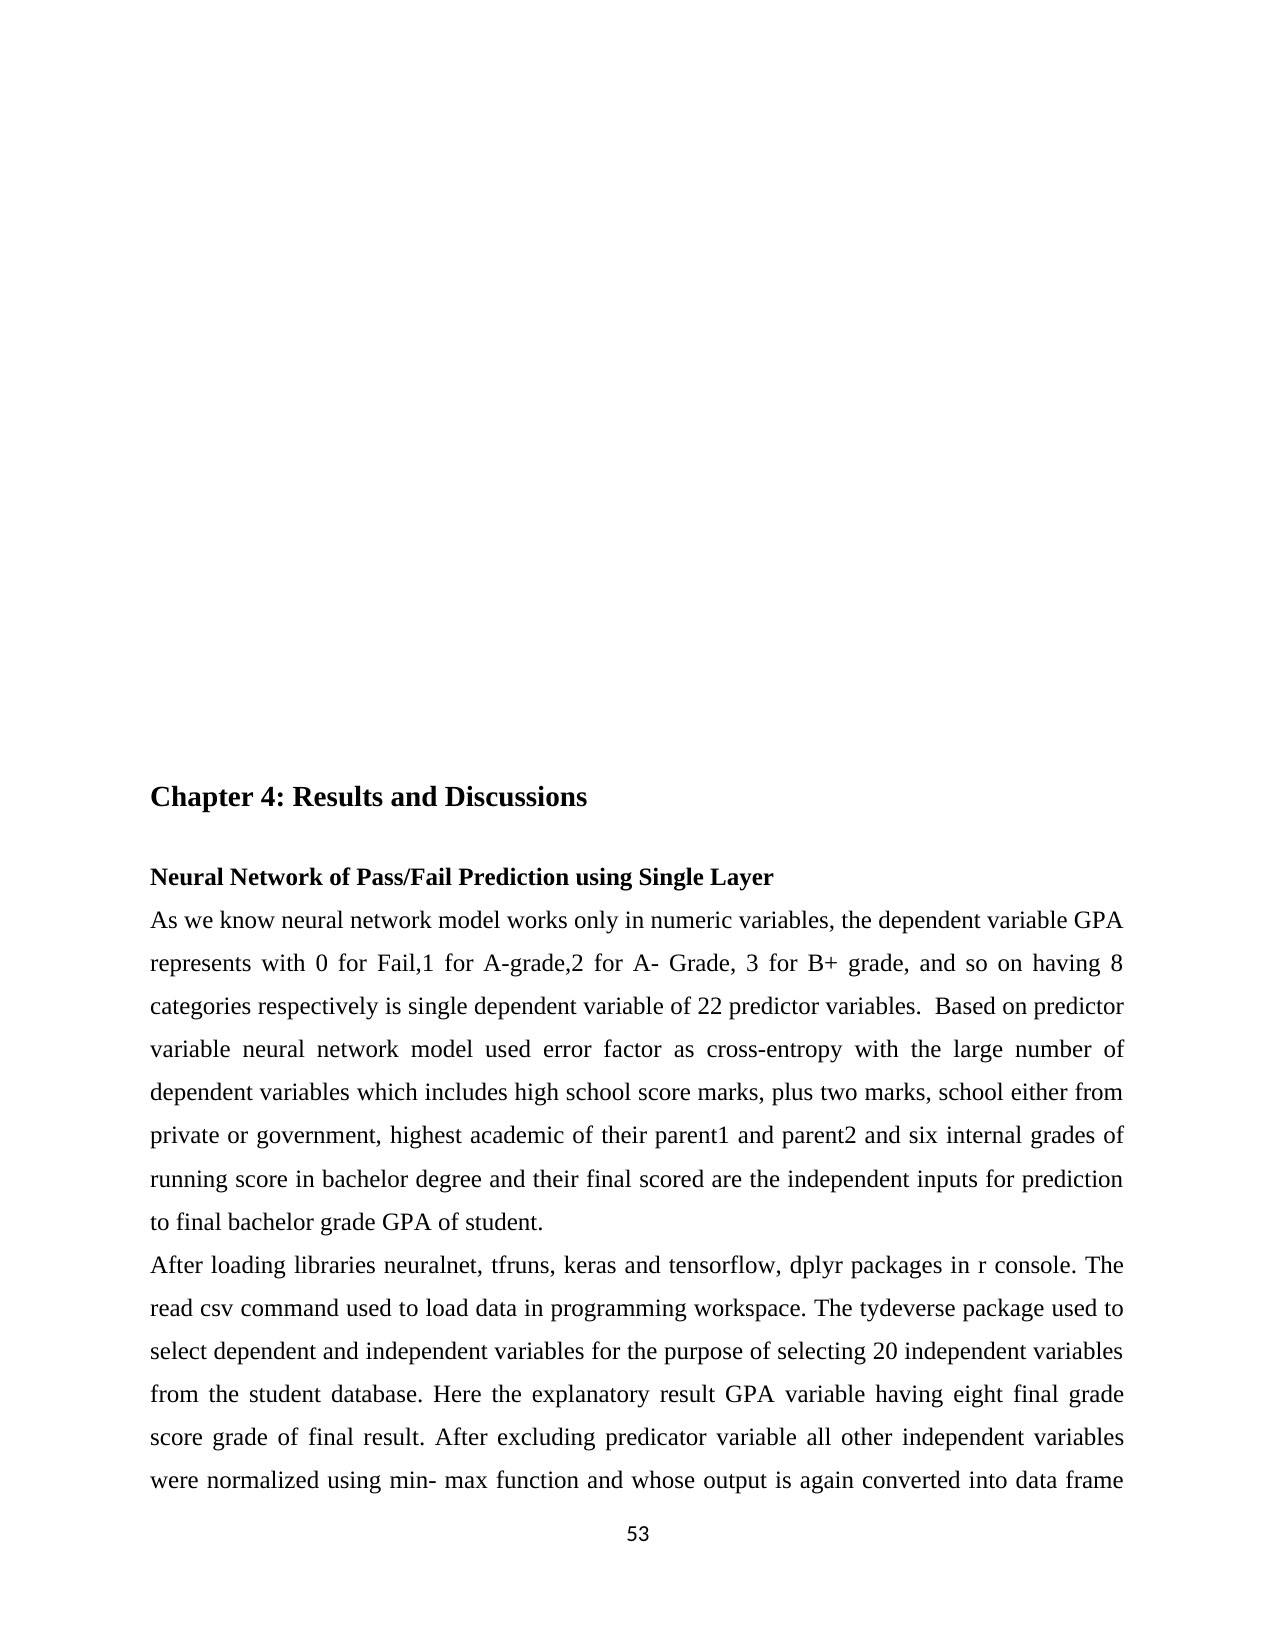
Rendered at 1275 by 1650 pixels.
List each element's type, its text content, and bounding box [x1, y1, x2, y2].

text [150, 1250, 1125, 1494]
text As we know neural network model works only in numeric variables, the dependent variable GPA represents with 0 for Fail,1 for A-grade,2 for A- Grade, 3 for B+ grade, and so on having 8 categories respectively is single dependent variable of 22 predictor variables. Based on predictor variable neural network model used error factor as cross-entropy with the large number of dependent variables which includes high school score marks, plus two marks, school either from private or government, highest academic of their parent1 and parent2 and six internal grades of running score in bachelor degree and their final scored are the independent inputs for prediction to final bachelor grade GPA of student. [150, 905, 1125, 1236]
subtitle Neural Network of Pass/Fail Prediction using Single Layer [150, 862, 1125, 891]
subtitle Chapter 4: Results and Discussions [150, 779, 1125, 812]
